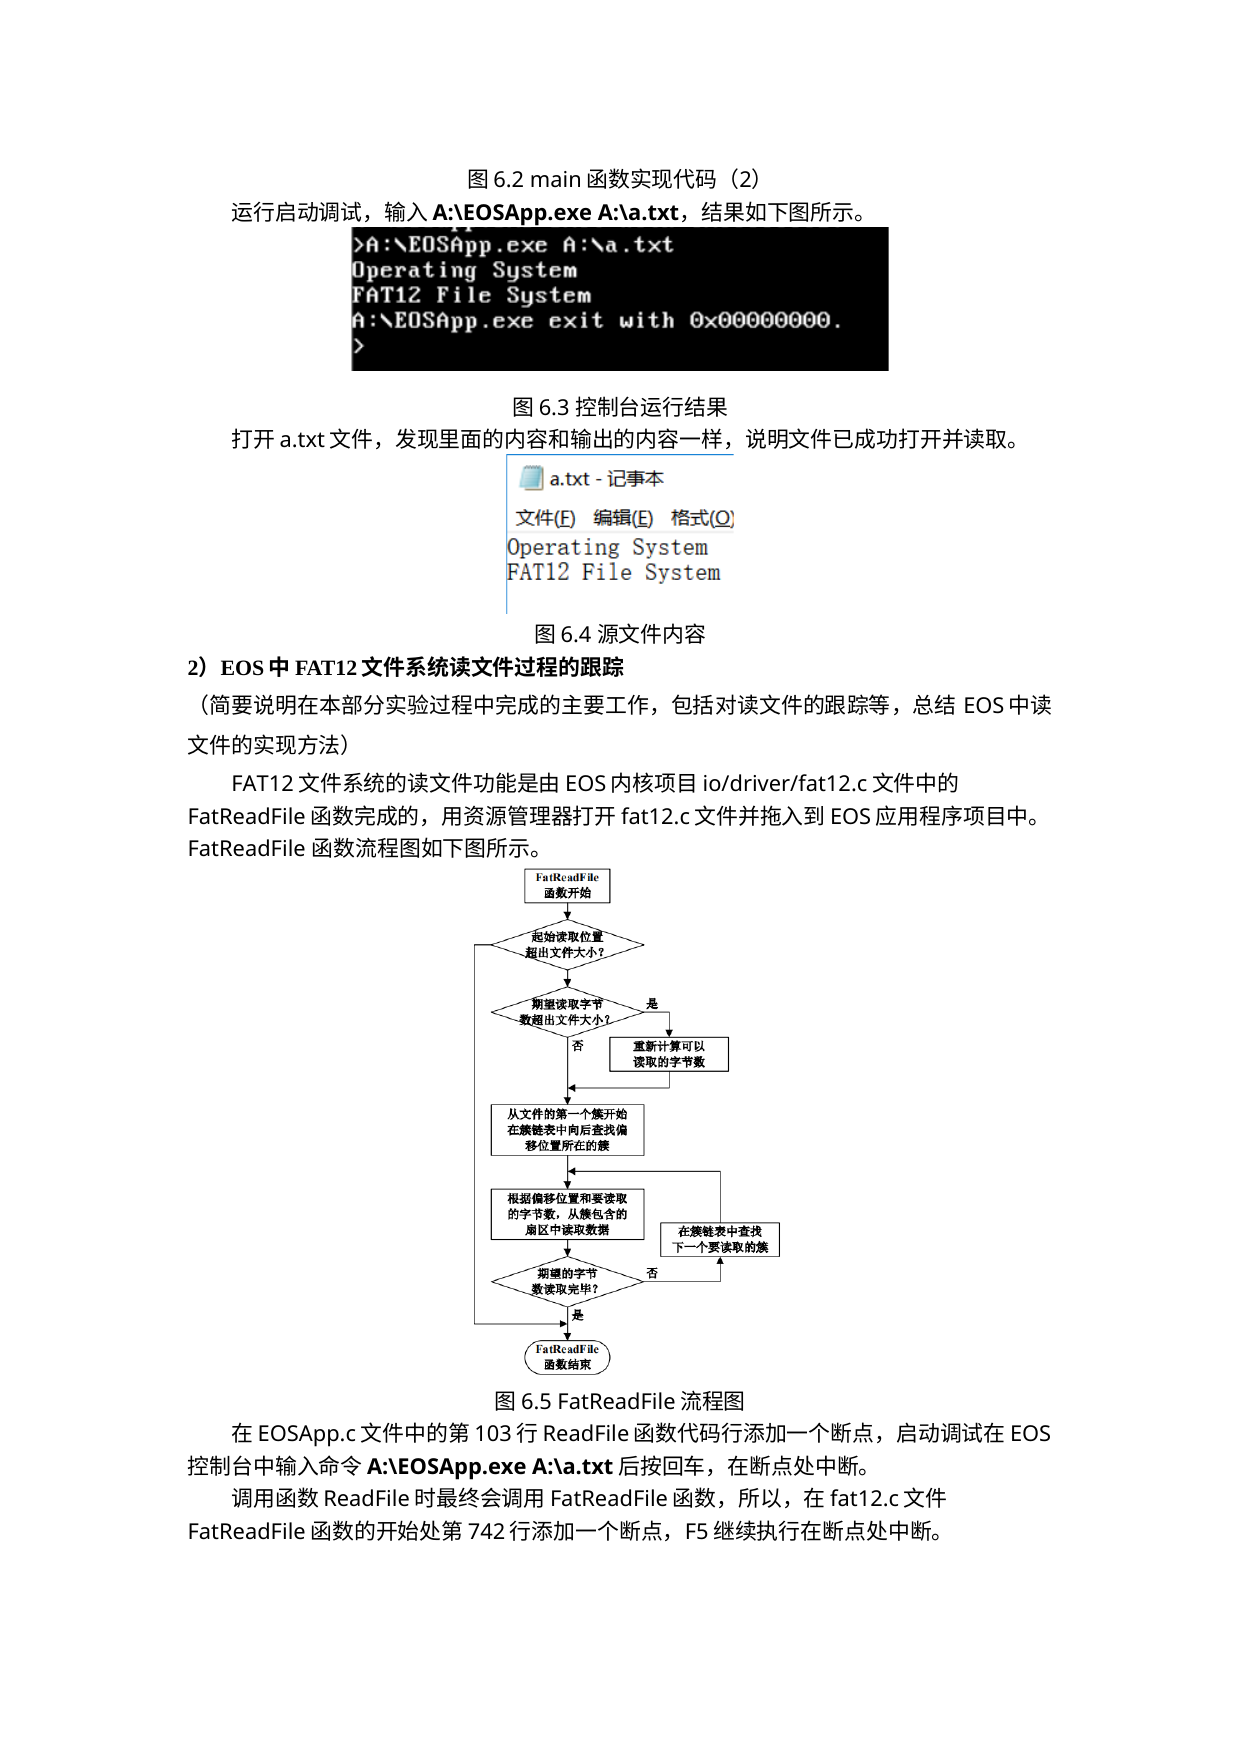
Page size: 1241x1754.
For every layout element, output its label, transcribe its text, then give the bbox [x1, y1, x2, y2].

text 图6.3 控制台运行结果 [187, 389, 1053, 422]
text 调用函数ReadFile时最终会调用FatReadFile函数，所以，在fat12.c文件FatReadFile函数的开始处第742行添加一个断点，F5继续执行在断点处中断。 [187, 1481, 1053, 1546]
text 图6.4 源文件内容 [187, 617, 1053, 649]
text 图6.2 main函数实现代码（2） [187, 162, 1053, 194]
text 运行启动调试，输入A:\EOSApp.exe A:\a.txt，结果如下图所示。 [187, 194, 1053, 227]
text 打开a.txt文件，发现里面的内容和输出的内容一样，说明文件已成功打开并读取。 [187, 422, 1053, 454]
picture [454, 863, 786, 1382]
text （简要说明在本部分实验过程中完成的主要工作，包括对读文件的跟踪等，总结EOS中读文件的实现方法） [187, 688, 1053, 760]
text 图6.5 FatReadFile流程图 [187, 1383, 1053, 1416]
text FatReadFile 函数流程图如下图所示。 [187, 831, 1053, 863]
text FAT12文件系统的读文件功能是由EOS内核项目io/driver/fat12.c文件中的FatReadFile函数完成的，用资源管理器打开fat12.c文件并拖入到EOS应用程序项目中。 [187, 766, 1053, 831]
text 在EOSApp.c文件中的第103行ReadFile函数代码行添加一个断点，启动调试在EOS控制台中输入命令A:\EOSApp.exe A:\a.txt后按回车，在断点处中断。 [187, 1416, 1053, 1481]
text 2）EOS中FAT12文件系统读文件过程的跟踪 [187, 649, 1053, 682]
picture [506, 454, 734, 614]
picture [351, 227, 889, 371]
